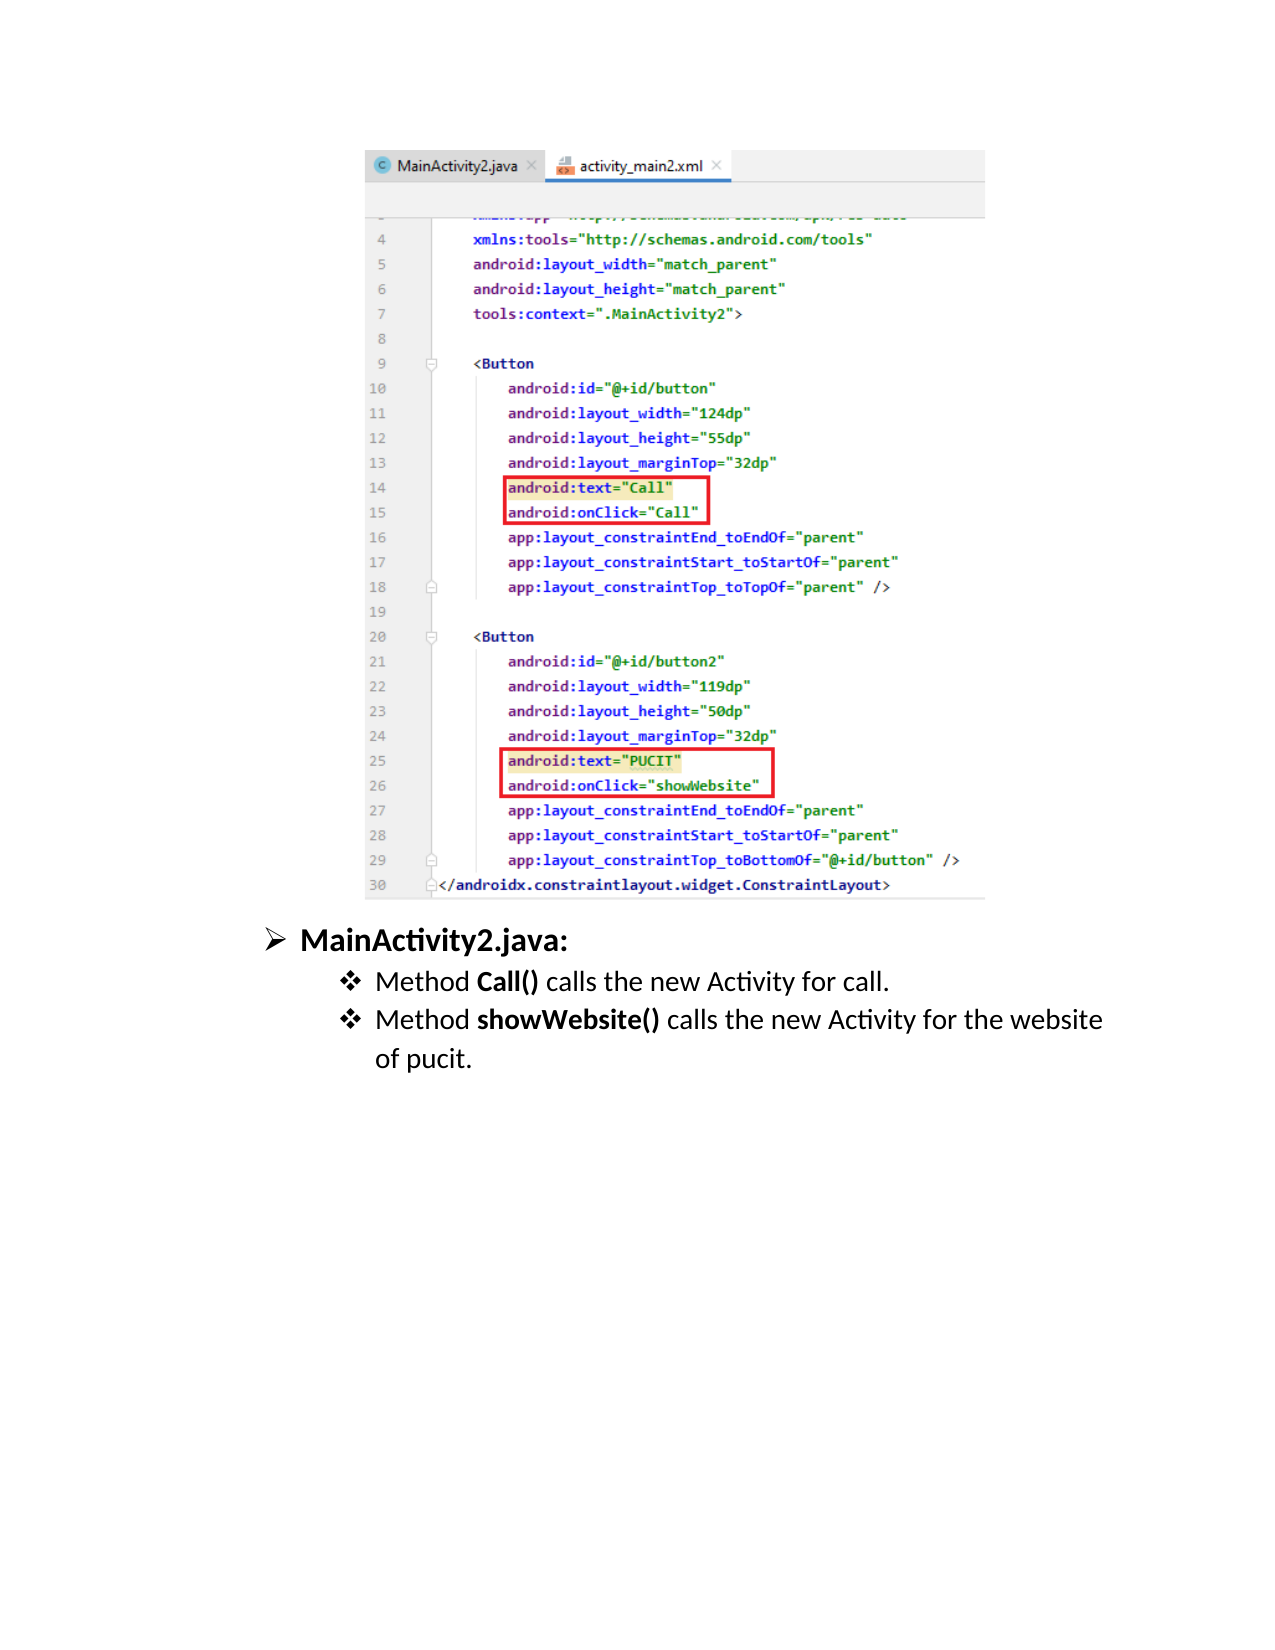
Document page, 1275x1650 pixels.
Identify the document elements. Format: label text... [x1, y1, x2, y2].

picture [364, 150, 986, 900]
list Method showWebsite() calls the new Activity for the website of pucit. [337, 1001, 1125, 1075]
list MainActivity2.java: [262, 919, 1125, 959]
list Method Call() calls the new Activity for call. [337, 963, 1125, 998]
